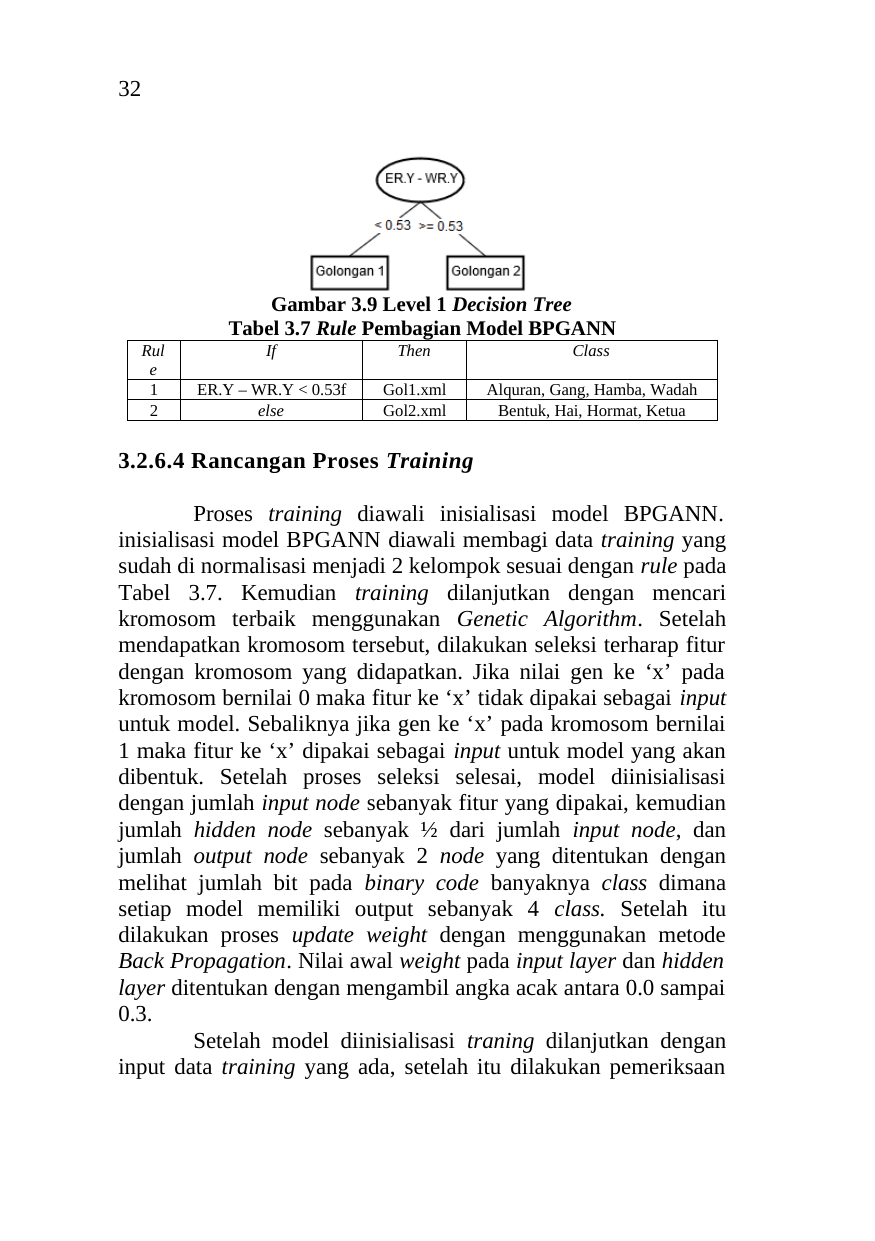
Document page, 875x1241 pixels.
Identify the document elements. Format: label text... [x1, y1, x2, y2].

table_cell Gol1.xml [363, 380, 466, 399]
table_cell else [181, 400, 362, 419]
text Proses training diawali inisialisasi model BPGANN. inisialisasi model BPGANN diawali membagi data training yang sudah di normalisasi menjadi 2 kelompok sesuai dengan rule pada Tabel 3.7. Kemudian training dilanjutkan dengan mencari kromosom terbaik menggunakan Genetic Algorithm. Setelah mendapatkan kromosom tersebut, dilakukan seleksi terharap fitur dengan kromosom yang didapatkan. Jika nilai gen ke ‘x’ pada kromosom bernilai 0 maka fitur ke ‘x’ tidak dipakai sebagai input untuk model. Sebaliknya jika gen ke ‘x’ pada kromosom bernilai 1 maka fitur ke ‘x’ dipakai sebagai input untuk model yang akan dibentuk. Setelah proses seleksi selesai, model diinisialisasi dengan jumlah input node sebanyak fitur yang dipakai, kemudian jumlah hidden node sebanyak ½ dari jumlah input node, dan jumlah output node sebanyak 2 node yang ditentukan dengan melihat jumlah bit pada binary code banyaknya class dimana setiap model memiliki output sebanyak 4 class. Setelah itu dilakukan proses update weight dengan menggunakan metode Back Propagation. Nilai awal weight pada input layer dan hidden layer ditentukan dengan mengambil angka acak antara 0.0 sampai 0.3. [118, 499, 726, 1027]
table_header Then [363, 341, 466, 379]
table_cell 1 [128, 380, 180, 399]
table_header Class [467, 341, 717, 379]
table_header Rule [128, 341, 180, 379]
table_header If [181, 341, 362, 379]
table_cell Gol2.xml [363, 400, 466, 419]
list Tabel 3.7 Rule Pembagian Model BPGANN [118, 316, 726, 340]
table_cell ER.Y – WR.Y < 0.53f [181, 380, 362, 399]
table_cell Alquran, Gang, Hamba, Wadah [467, 380, 717, 399]
subtitle 3.2.6.4 Rancangan Proses Training [118, 447, 726, 473]
table_cell 2 [128, 400, 180, 419]
picture [295, 147, 549, 292]
table_cell Bentuk, Hai, Hormat, Ketua [467, 400, 717, 419]
list Gambar 3.9 Level 1 Decision Tree [118, 292, 726, 316]
